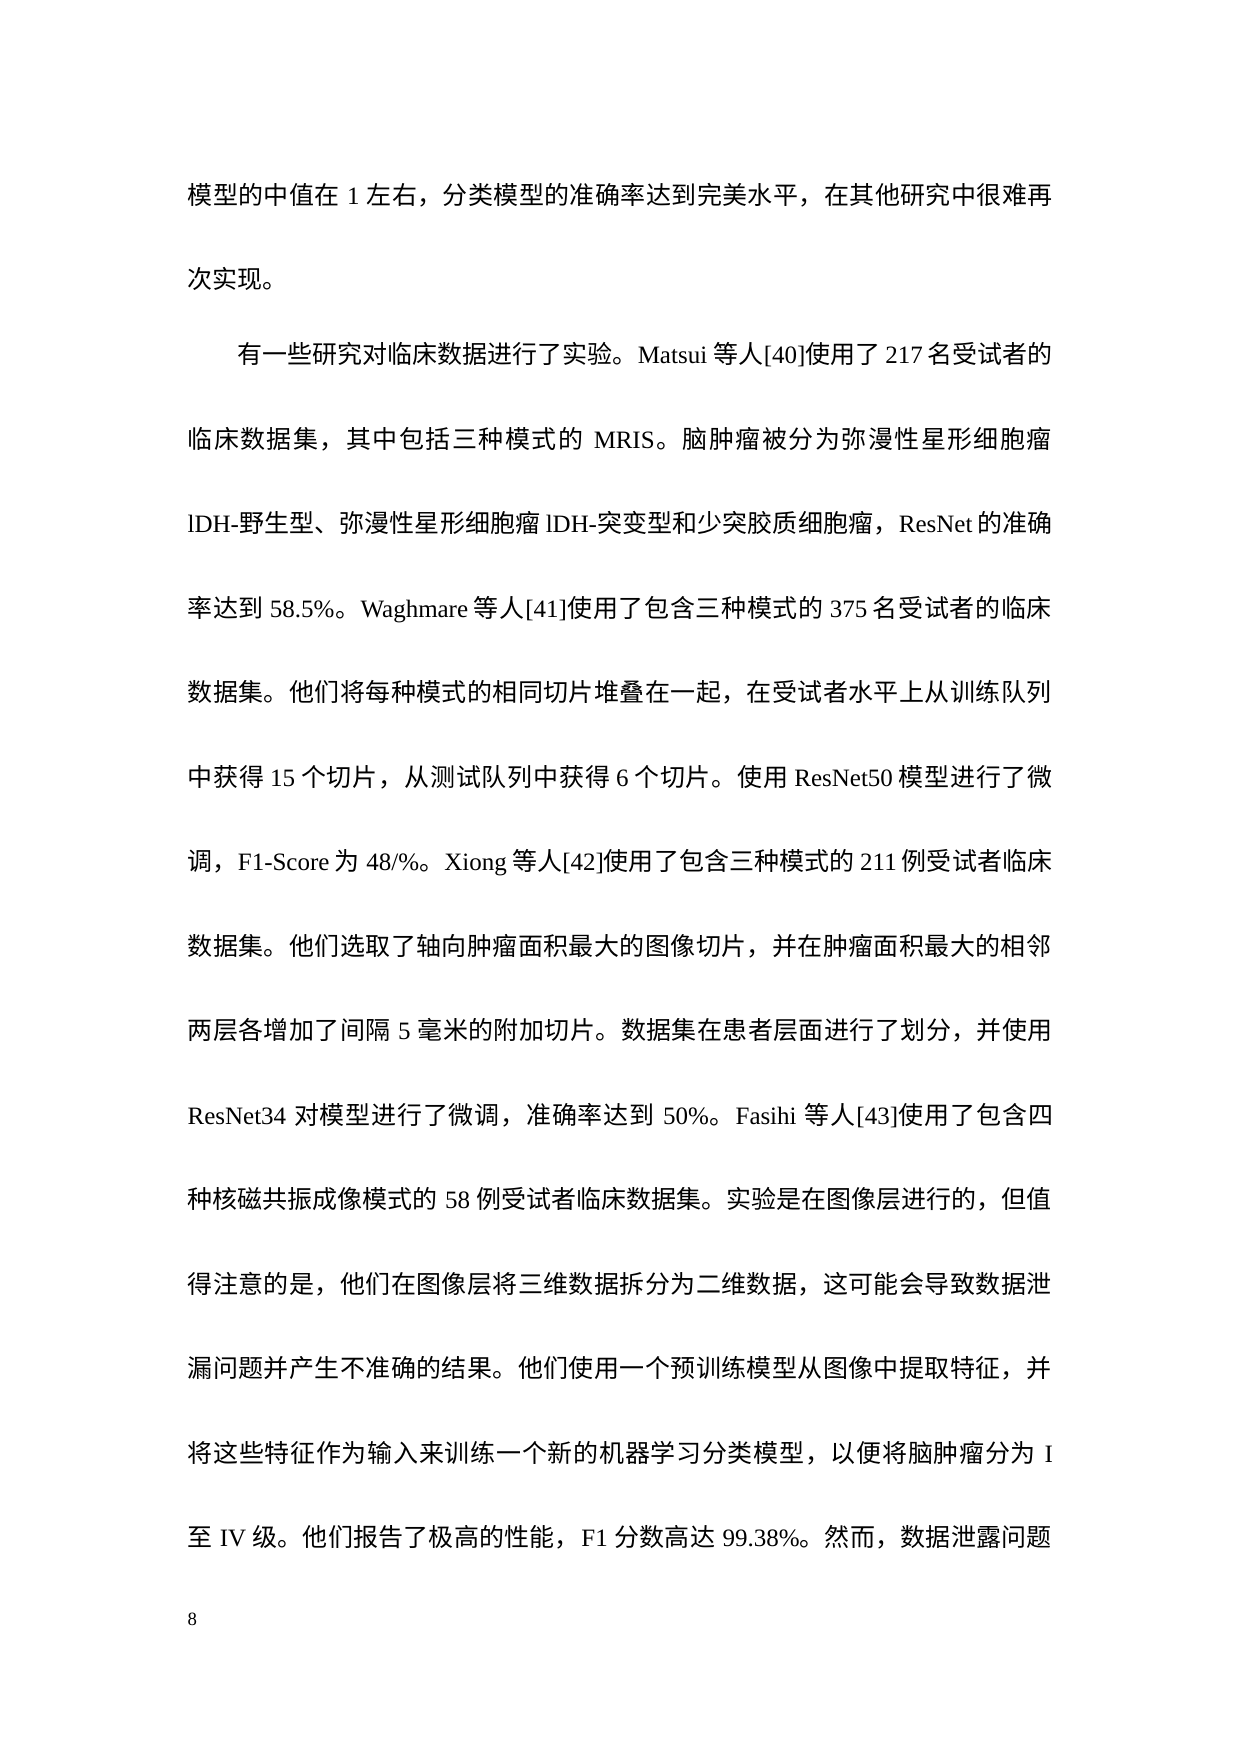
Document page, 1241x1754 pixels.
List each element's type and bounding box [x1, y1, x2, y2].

text [187, 322, 1053, 1569]
text [187, 162, 1053, 311]
